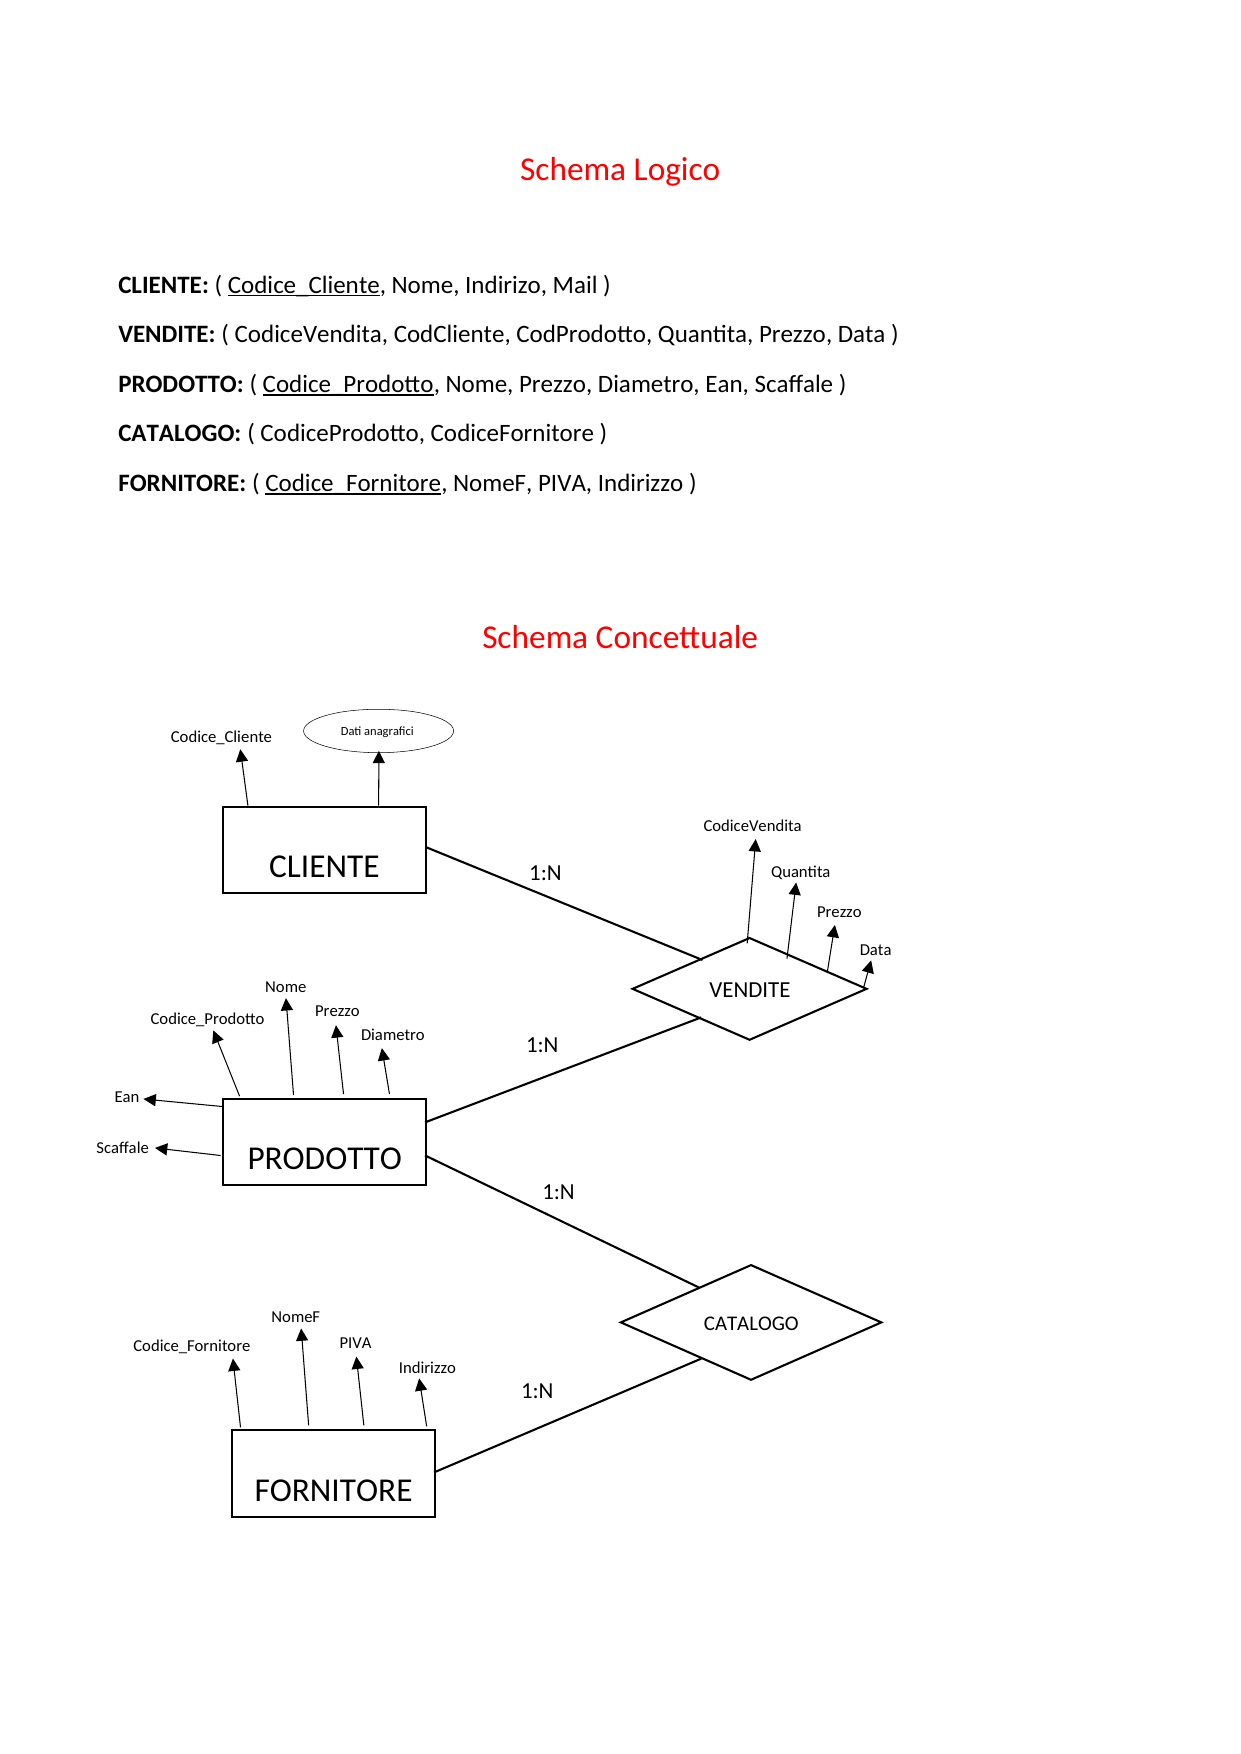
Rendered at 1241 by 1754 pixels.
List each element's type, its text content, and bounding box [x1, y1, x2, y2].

text Schema Concettuale [118, 616, 1122, 657]
text CATALOGO: ( CodiceProdotto, CodiceFornitore ) [118, 418, 1122, 448]
text FORNITORE: ( Codice_Fornitore, NomeF, PIVA, Indirizzo ) [118, 467, 1122, 498]
text CLIENTE: ( Codice_Cliente, Nome, Indirizo, Mail ) [118, 269, 1122, 299]
text PRODOTTO: ( Codice_Prodotto, Nome, Prezzo, Diametro, Ean, Scaffale ) [118, 368, 1122, 398]
text Schema Logico [118, 148, 1122, 188]
text VENDITE: ( CodiceVendita, CodCliente, CodProdotto, Quantita, Prezzo, Data ) [118, 318, 1122, 349]
